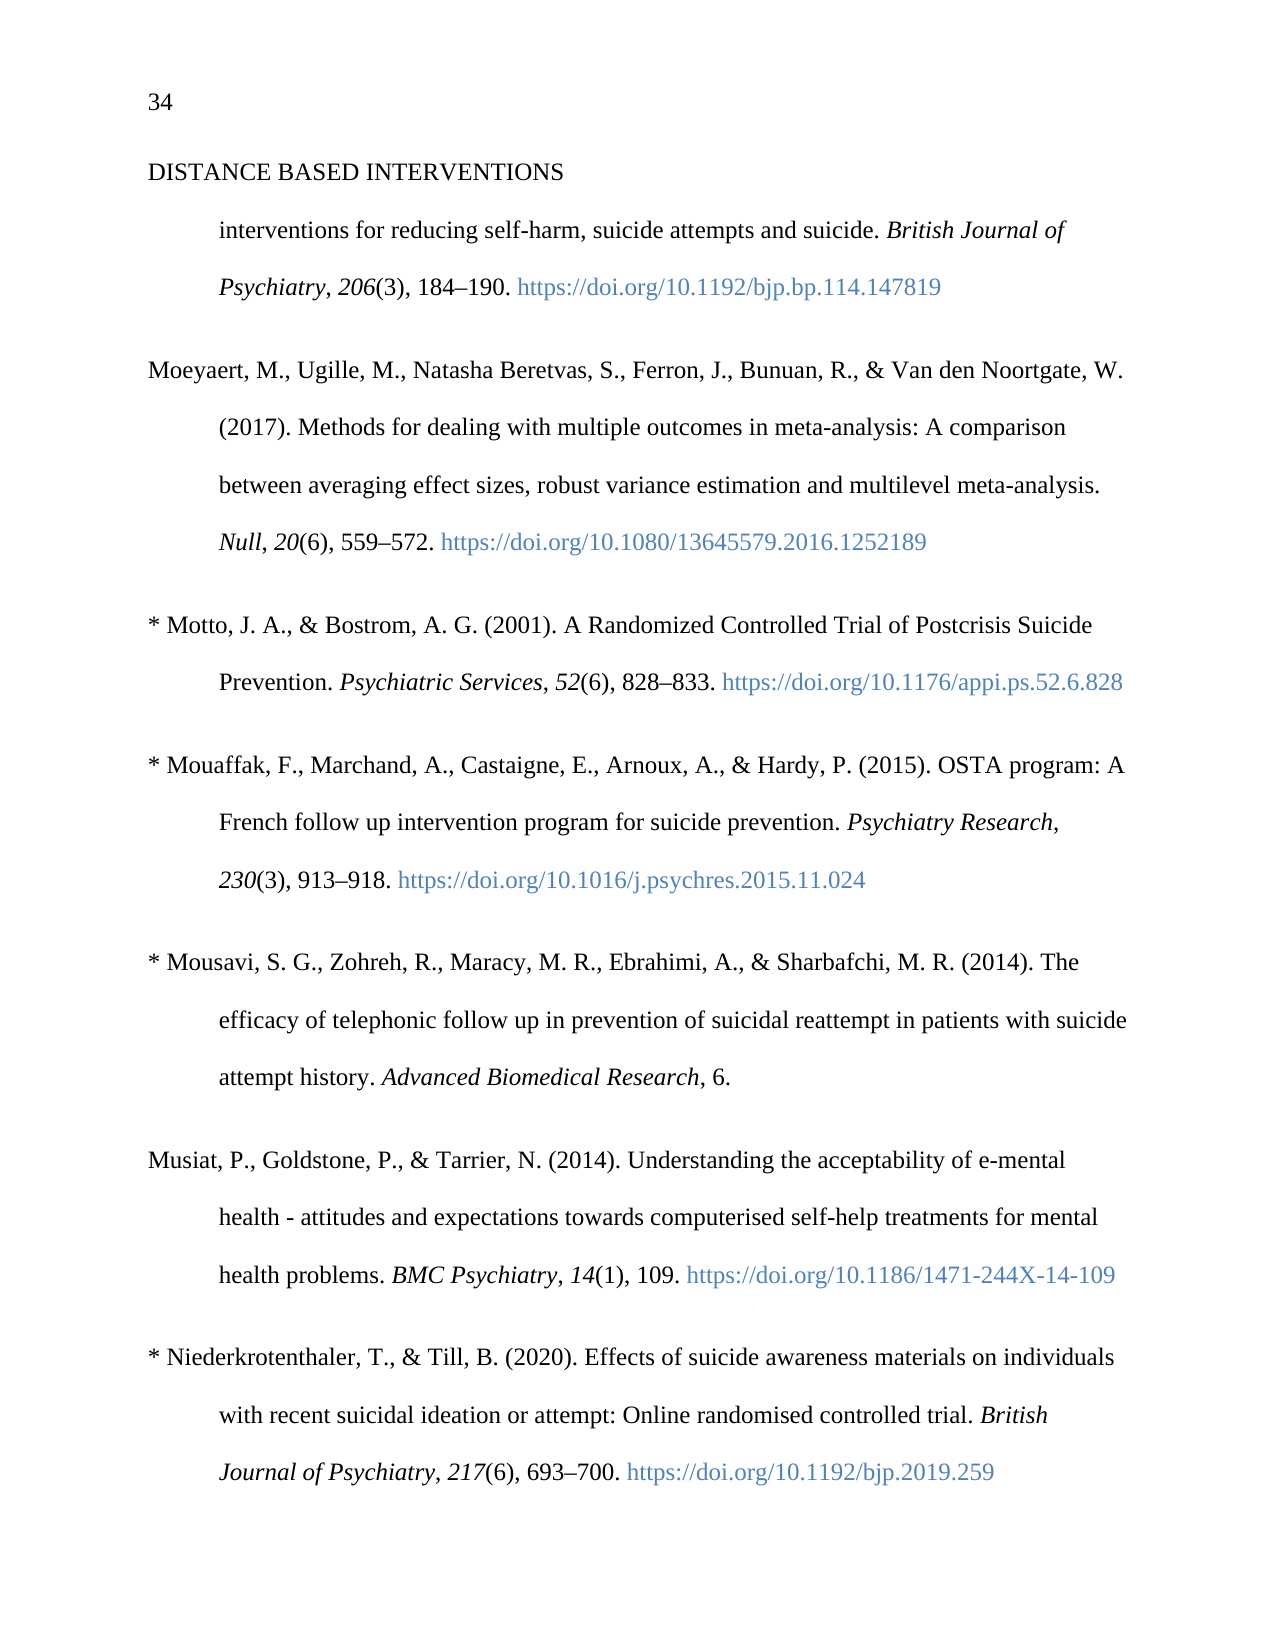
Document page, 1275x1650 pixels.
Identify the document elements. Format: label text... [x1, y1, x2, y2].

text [148, 215, 1127, 301]
text * Mousavi, S. G., Zohreh, R., Maracy, M. R., Ebrahimi, A., & Sharbafchi, M. R. (2014). The efficacy of telephonic follow up in prevention of suicidal reattempt in patients with suicide attempt history. Advanced Biomedical Research, 6. [148, 947, 1127, 1091]
text * Mouaffak, F., Marchand, A., Castaigne, E., Arnoux, A., & Hardy, P. (2015). OSTA program: A French follow up intervention program for suicide prevention. Psychiatry Research, 230(3), 913–918. https://doi.org/10.1016/j.psychres.2015.11.024 [148, 750, 1127, 894]
text Moeyaert, M., Ugille, M., Natasha Beretvas, S., Ferron, J., Bunuan, R., & Van den Noortgate, W. (2017). Methods for dealing with multiple outcomes in meta-analysis: A comparison between averaging effect sizes, robust variance estimation and multilevel meta-analysis. Null, 20(6), 559–572. https://doi.org/10.1080/13645579.2016.1252189 [148, 355, 1127, 556]
text Musiat, P., Goldstone, P., & Tarrier, N. (2014). Understanding the acceptability of e-mental health - attitudes and expectations towards computerised self-help treatments for mental health problems. BMC Psychiatry, 14(1), 109. https://doi.org/10.1186/1471-244X-14-109 [148, 1145, 1127, 1289]
text * Niederkrotenthaler, T., & Till, B. (2020). Effects of suicide awareness materials on individuals with recent suicidal ideation or attempt: Online randomised controlled trial. British Journal of Psychiatry, 217(6), 693–700. https://doi.org/10.1192/bjp.2019.259 [148, 1342, 1127, 1486]
text * Motto, J. A., & Bostrom, A. G. (2001). A Randomized Controlled Trial of Postcrisis Suicide Prevention. Psychiatric Services, 52(6), 828–833. https://doi.org/10.1176/appi.ps.52.6.828 [148, 610, 1127, 696]
